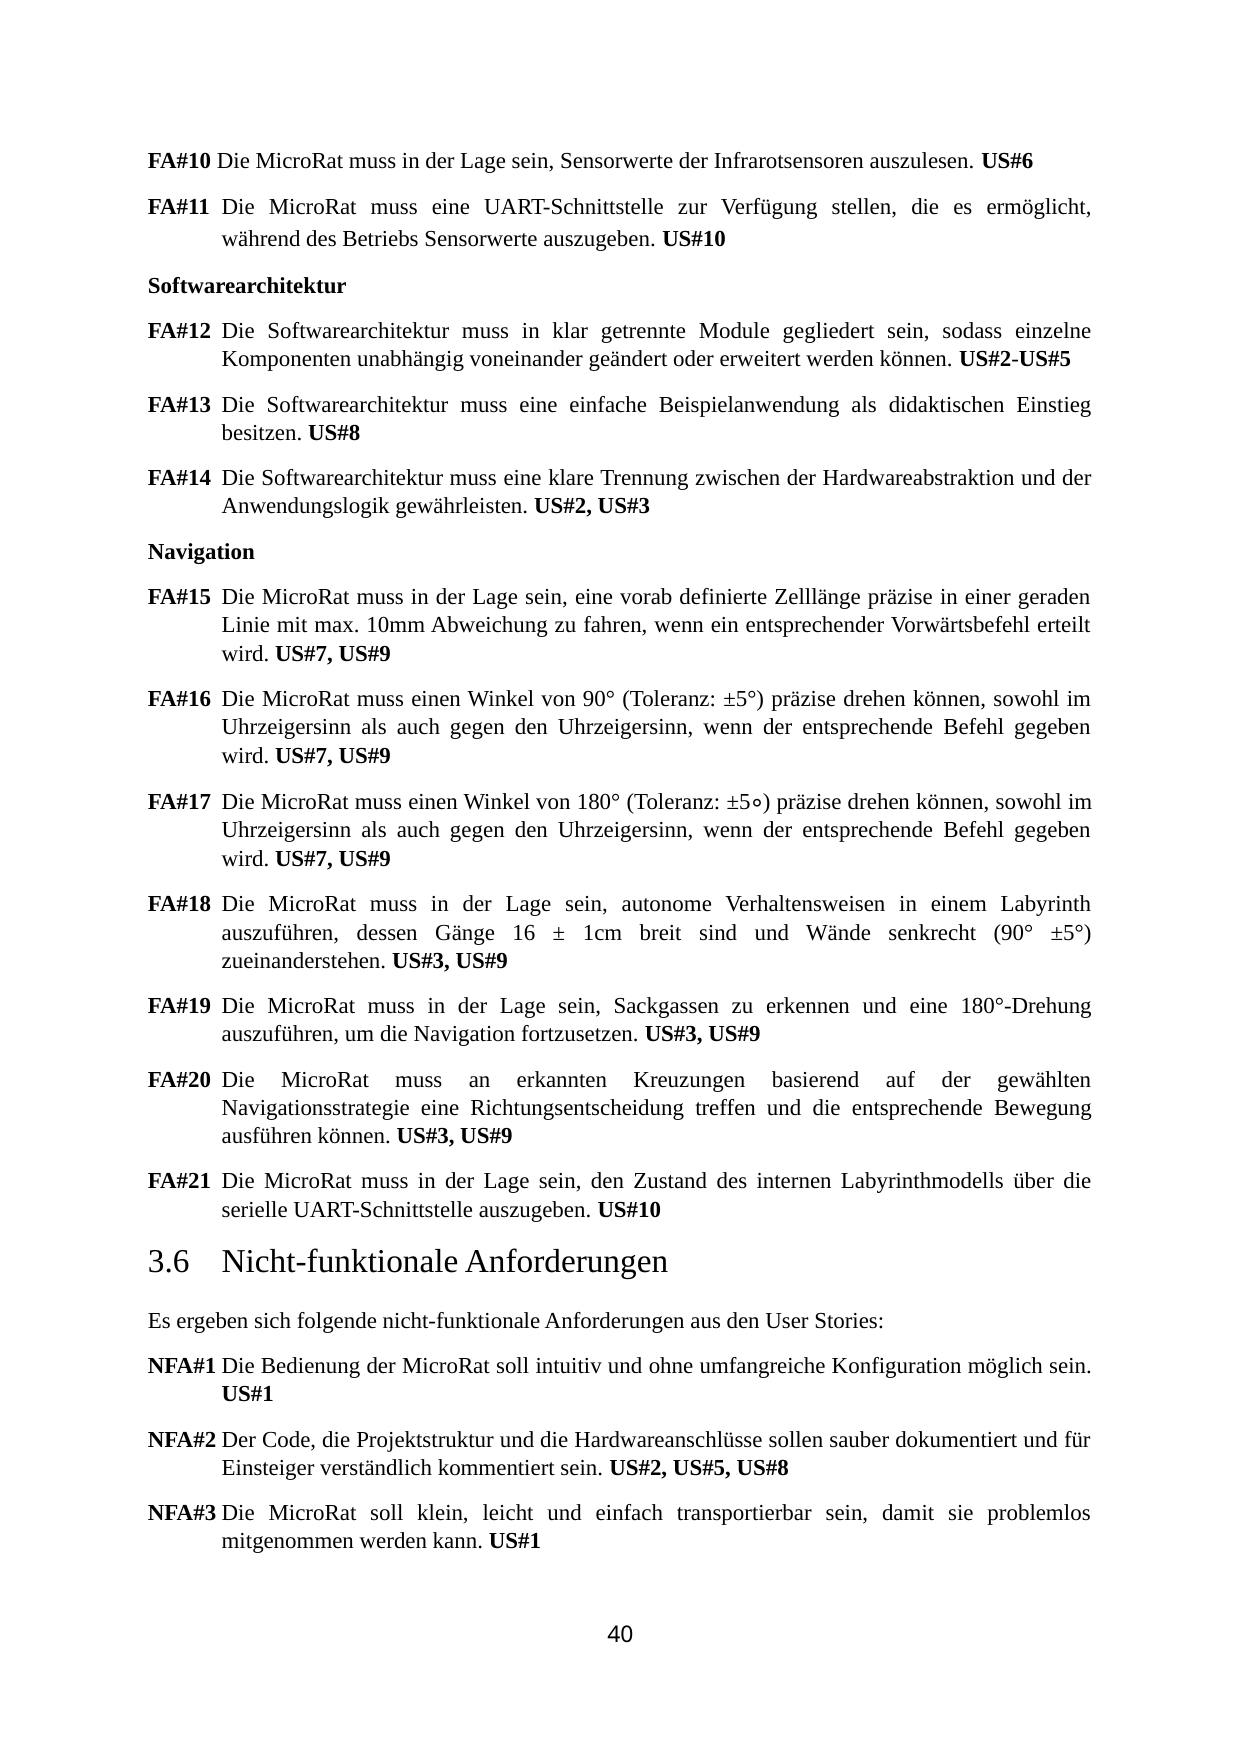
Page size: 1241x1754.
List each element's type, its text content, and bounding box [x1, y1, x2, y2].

text FA#16 Die MicroRat muss einen Winkel von 90° (Toleranz: ±5°) präzise drehen können, sowohl im Uhrzeigersinn als auch gegen den Uhrzeigersinn, wenn der entsprechende Befehl gegeben wird. US#7, US#9 [148, 685, 1093, 768]
text FA#13 Die Softwarearchitektur muss eine einfache Beispielanwendung als didaktischen Einstieg besitzen. US#8 [148, 391, 1093, 445]
text Es ergeben sich folgende nicht-funktionale Anforderungen aus den User Stories: [148, 1307, 1093, 1333]
text Softwarearchitektur [148, 272, 1093, 298]
text Navigation [148, 538, 1093, 564]
text FA#12 Die Softwarearchitektur muss in klar getrennte Module gegliedert sein, sodass einzelne Komponenten unabhängig voneinander geändert oder erweitert werden können. US#2-US#5 [148, 317, 1093, 372]
text NFA#3 Die MicroRat soll klein, leicht und einfach transportierbar sein, damit sie problemlos mitgenommen werden kann. US#1 [148, 1499, 1093, 1554]
text FA#21 Die MicroRat muss in der Lage sein, den Zustand des internen Labyrinthmodells über die serielle UART-Schnittstelle auszugeben. US#10 [148, 1168, 1093, 1222]
text FA#11 Die MicroRat muss eine UART-Schnittstelle zur Verfügung stellen, die es ermöglicht, während des Betriebs Sensorwerte auszugeben. US#10 [148, 193, 1093, 253]
text FA#20 Die MicroRat muss an erkannten Kreuzungen basierend auf der gewählten Navigationsstrategie eine Richtungsentscheidung treffen und die entsprechende Bewegung ausführen können. US#3, US#9 [148, 1066, 1093, 1149]
text NFA#1 Die Bedienung der MicroRat soll intuitiv und ohne umfangreiche Konfiguration möglich sein. US#1 [148, 1352, 1093, 1407]
text FA#17 Die MicroRat muss einen Winkel von 180° (Toleranz: ±5∘) präzise drehen können, sowohl im Uhrzeigersinn als auch gegen den Uhrzeigersinn, wenn der entsprechende Befehl gegeben wird. US#7, US#9 [148, 787, 1093, 871]
text FA#18 Die MicroRat muss in der Lage sein, autonome Verhaltensweisen in einem Labyrinth auszuführen, dessen Gänge 16 ± 1cm breit sind und Wände senkrecht (90° ±5°) zueinanderstehen. US#3, US#9 [148, 890, 1093, 973]
text FA#15 Die MicroRat muss in der Lage sein, eine vorab definierte Zelllänge präzise in einer geraden Linie mit max. 10mm Abweichung zu fahren, wenn ein entsprechender Vorwärtsbefehl erteilt wird. US#7, US#9 [148, 583, 1093, 666]
text FA#10 Die MicroRat muss in der Lage sein, Sensorwerte der Infrarotsensoren auszulesen. US#6 [148, 148, 1093, 174]
text NFA#2 Der Code, die Projektstruktur und die Hardwareanschlüsse sollen sauber dokumentiert und für Einsteiger verständlich kommentiert sein. US#2, US#5, US#8 [148, 1426, 1093, 1480]
text FA#19 Die MicroRat muss in der Lage sein, Sackgassen zu erkennen und eine 180°-Drehung auszuführen, um die Navigation fortzusetzen. US#3, US#9 [148, 992, 1093, 1047]
text FA#14 Die Softwarearchitektur muss eine klare Trennung zwischen der Hardwareabstraktion und der Anwendungslogik gewährleisten. US#2, US#3 [148, 464, 1093, 519]
subtitle 3.6 Nicht-funktionale Anforderungen [148, 1241, 1093, 1279]
